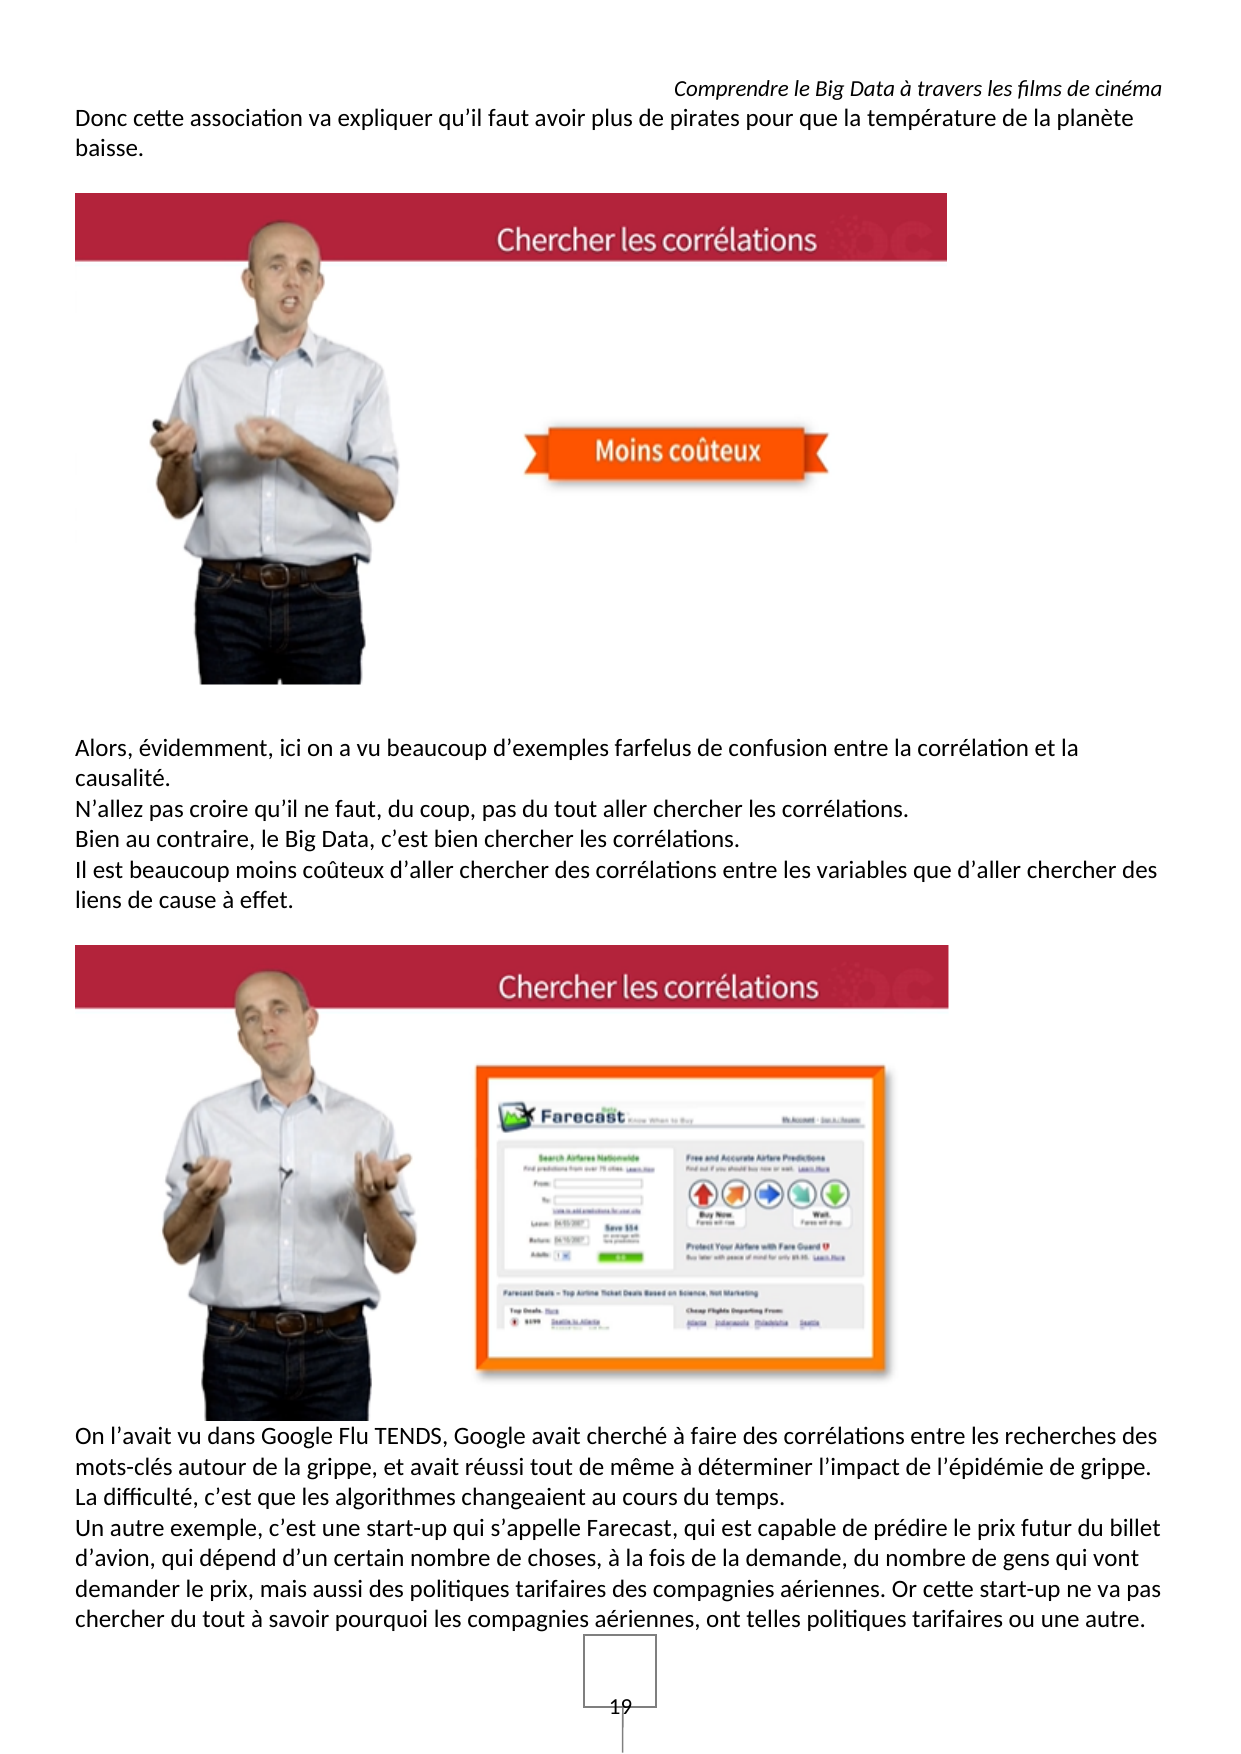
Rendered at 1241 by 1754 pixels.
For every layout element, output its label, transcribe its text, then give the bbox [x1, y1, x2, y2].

text N’allez pas croire qu’il ne faut, du coup, pas du tout aller chercher les corrélations. [75, 793, 1165, 823]
text Il est beaucoup moins coûteux d’aller chercher des corrélations entre les variables que d’aller chercher des liens de cause à effet. [75, 854, 1165, 915]
text La difficulté, c’est que les algorithmes changeaient au cours du temps. [75, 1481, 1165, 1512]
picture [75, 193, 947, 702]
picture [75, 945, 955, 1421]
text On l’avait vu dans Google Flu TENDS, Google avait cherché à faire des corrélations entre les recherches des mots-clés autour de la grippe, et avait réussi tout de même à déterminer l’impact de l’épidémie de grippe. [75, 1420, 1165, 1481]
text Bien au contraire, le Big Data, c’est bien chercher les corrélations. [75, 823, 1165, 854]
text Alors, évidemment, ici on a vu beaucoup d’exemples farfelus de confusion entre la corrélation et la causalité. [75, 732, 1165, 793]
text Un autre exemple, c’est une start-up qui s’appelle Farecast, qui est capable de prédire le prix futur du billet d’avion, qui dépend d’un certain nombre de choses, à la fois de la demande, du nombre de gens qui vont demander le prix, mais aussi des politiques tarifaires des compagnies aériennes. Or cette start-up ne va pas chercher du tout à savoir pourquoi les compagnies aériennes, ont telles politiques tarifaires ou une autre. [75, 1512, 1165, 1634]
text Donc cette association va expliquer qu’il faut avoir plus de pirates pour que la température de la planète baisse. [75, 102, 1165, 163]
